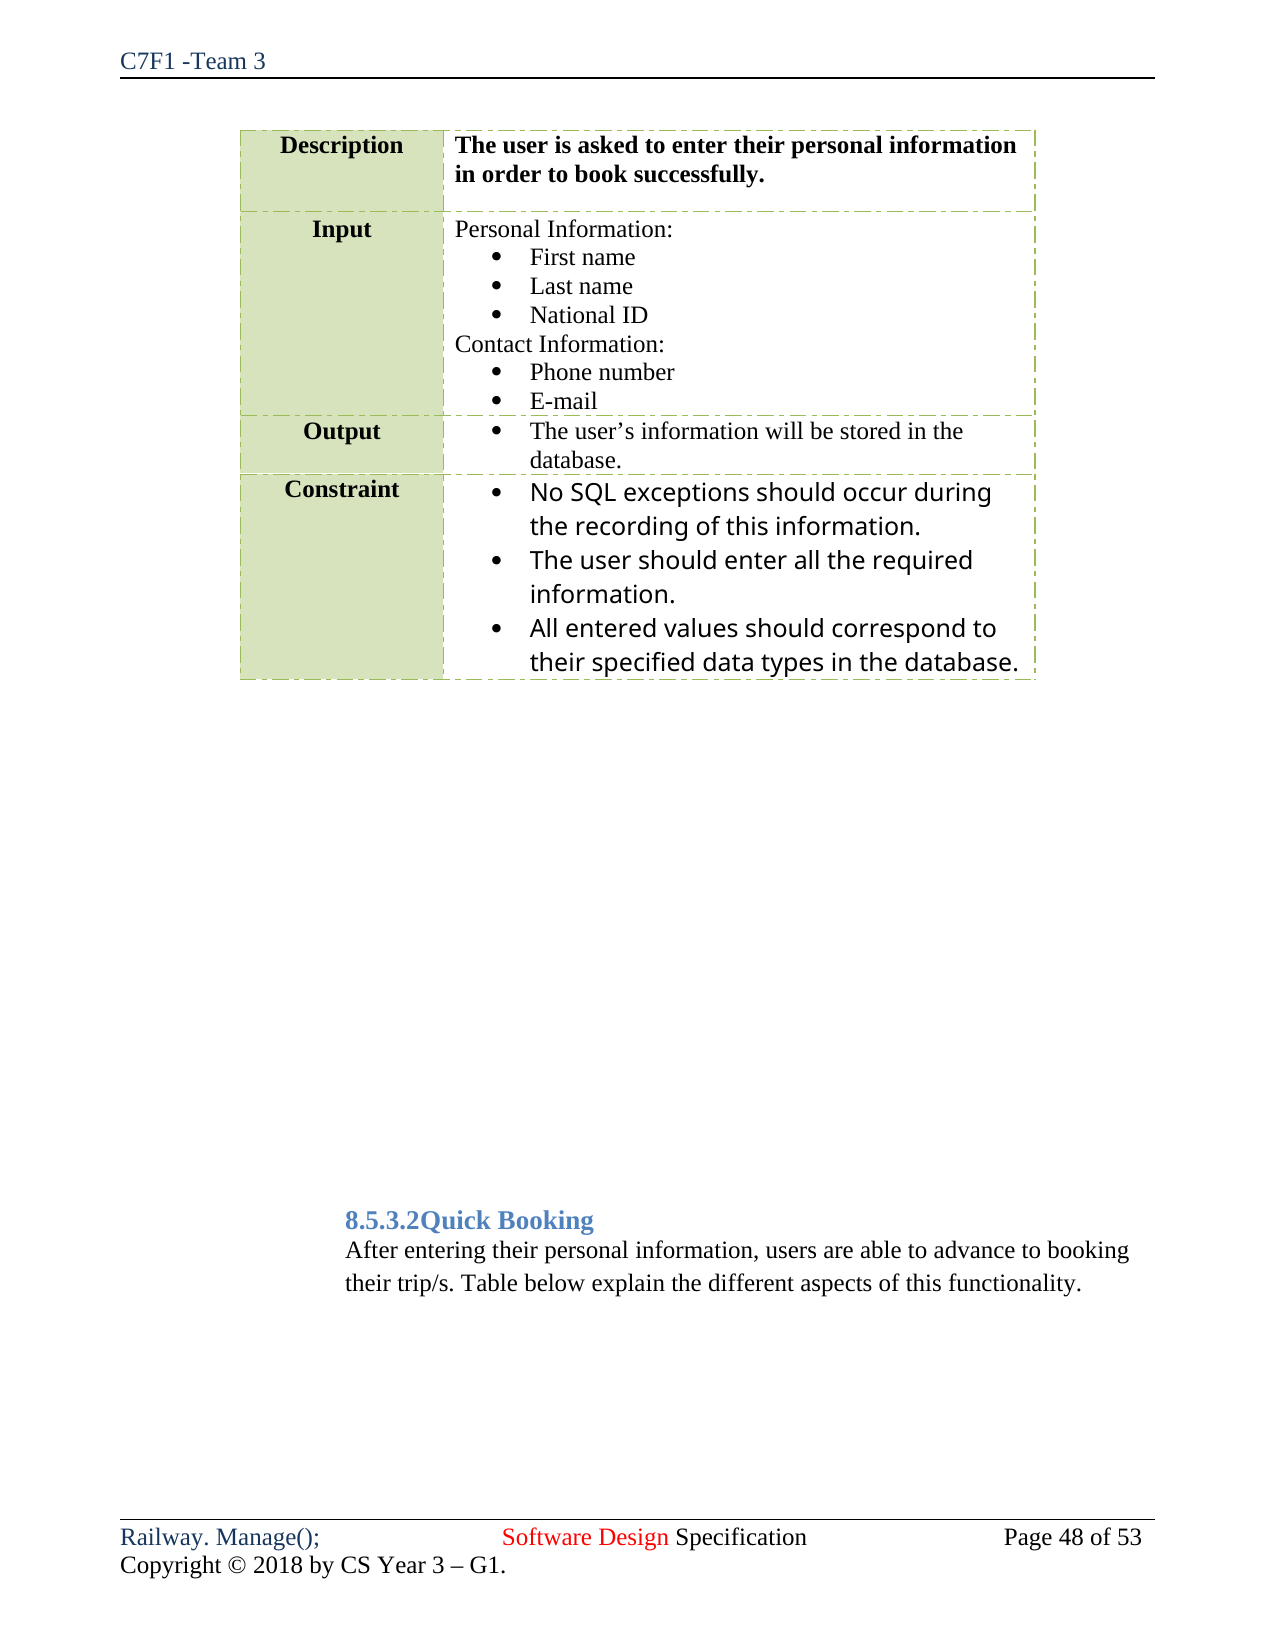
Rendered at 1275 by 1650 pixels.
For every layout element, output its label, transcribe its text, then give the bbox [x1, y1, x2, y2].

table_header Description [240, 130, 443, 211]
table_header The user is asked to enter their personal information in order to book successfully. [443, 130, 1035, 211]
table_cell Constraint [240, 474, 443, 679]
table_cell Output [240, 415, 443, 473]
text After entering their personal information, users are able to advance to booking their trip/s. Table below explain the different aspects of this functionality. [345, 1235, 1155, 1297]
table_cell No SQL exceptions should occur during the recording of this information. The user should enter all the required information. All entered values should correspond to their specified data types in the database. [443, 474, 1035, 679]
table_cell The user’s information will be stored in the database. [443, 415, 1035, 473]
subtitle Quick Booking [345, 1204, 1155, 1235]
table_cell Input [240, 211, 443, 415]
table_cell Personal Information: First name Last name National ID Contact Information: Phone number E-mail [443, 211, 1035, 415]
